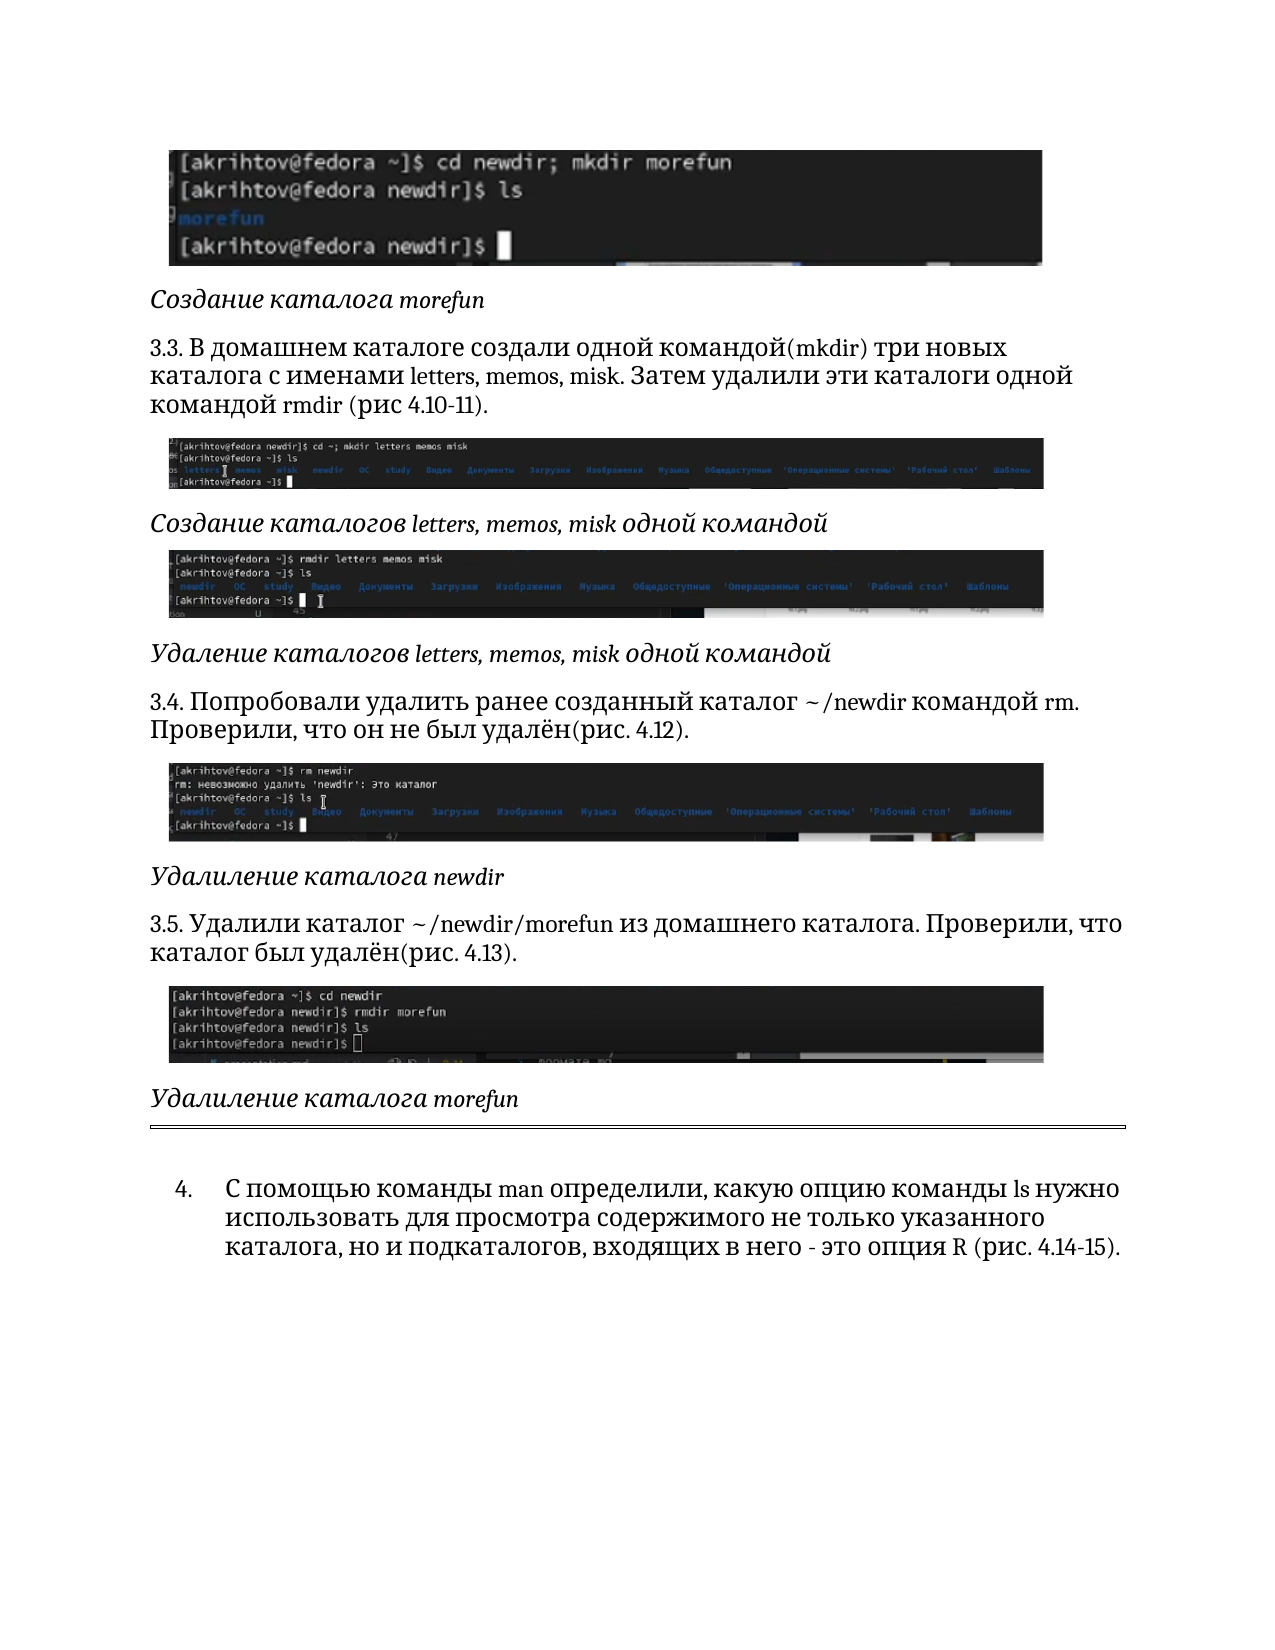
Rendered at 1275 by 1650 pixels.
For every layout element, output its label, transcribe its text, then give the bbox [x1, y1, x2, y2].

text 3.3. В домашнем каталоге создали одной командой(mkdir) три новых каталога с именами letters, memos, misk. Затем удалили эти каталоги одной командой rmdir (рис 4.10-11). [150, 333, 1125, 420]
text Удаление каталогов letters, memos, misk одной командой [150, 640, 1125, 669]
text 3.5. Удалили каталог ~/newdir/morefun из домашнего каталога. Проверили, что каталог был удалён(рис. 4.13). [150, 910, 1125, 967]
picture [168, 150, 1044, 266]
picture [168, 550, 1044, 620]
text Создание каталога morefun [150, 286, 1125, 315]
picture [168, 986, 1044, 1064]
picture [168, 763, 1044, 842]
text Удалиление каталога morefun [150, 1084, 1125, 1113]
text Создание каталогов letters, memos, misk одной командой [150, 509, 1125, 538]
picture [168, 438, 1044, 489]
text Удалиление каталога newdir [150, 862, 1125, 891]
list С помощью команды man определили, какую опцию команды ls нужно использовать для просмотра содержимого не только указанного каталога, но и подкаталогов, входящих в него - это опция R (рис. 4.14-15). [175, 1175, 1125, 1262]
text 3.4. Попробовали удалить ранее созданный каталог ~/newdir командой rm. Проверили, что он не был удалён(рис. 4.12). [150, 688, 1125, 745]
